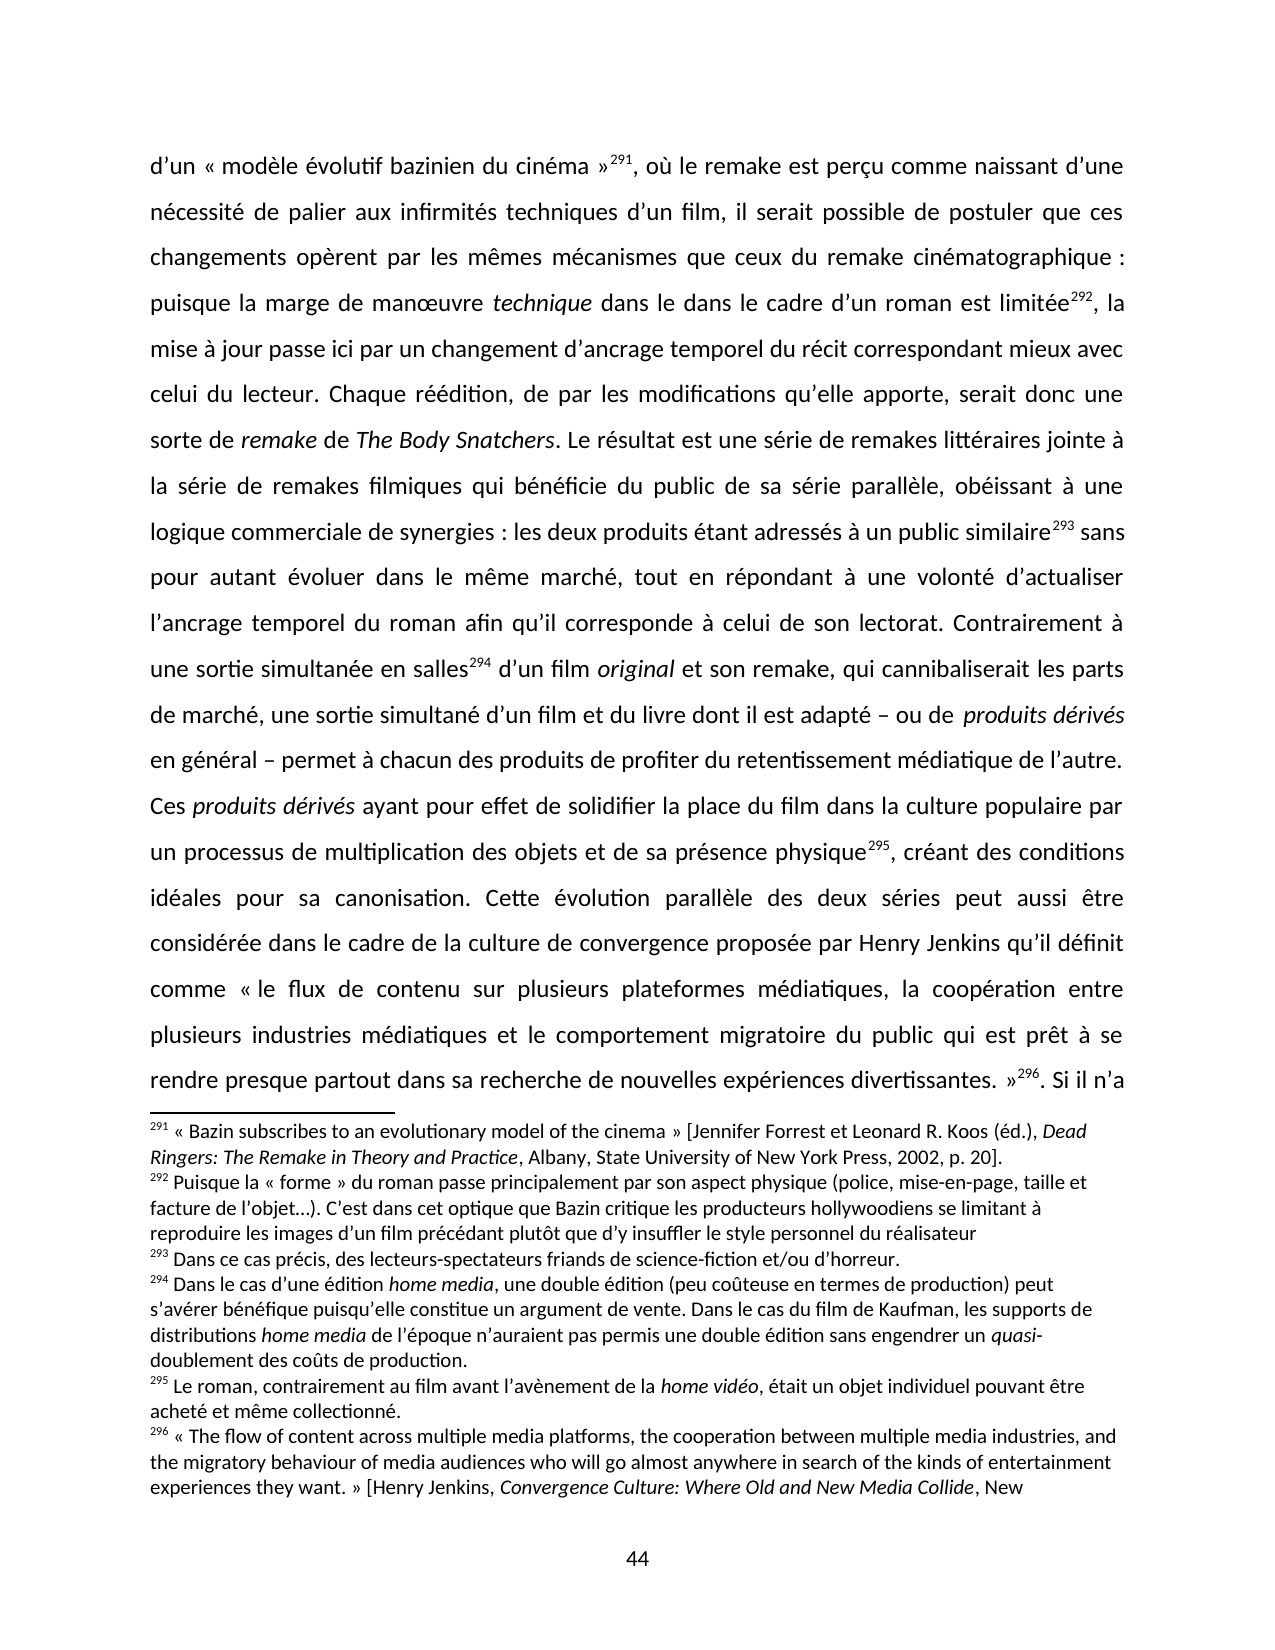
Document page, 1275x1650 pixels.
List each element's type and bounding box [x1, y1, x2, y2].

text [150, 150, 1125, 1095]
